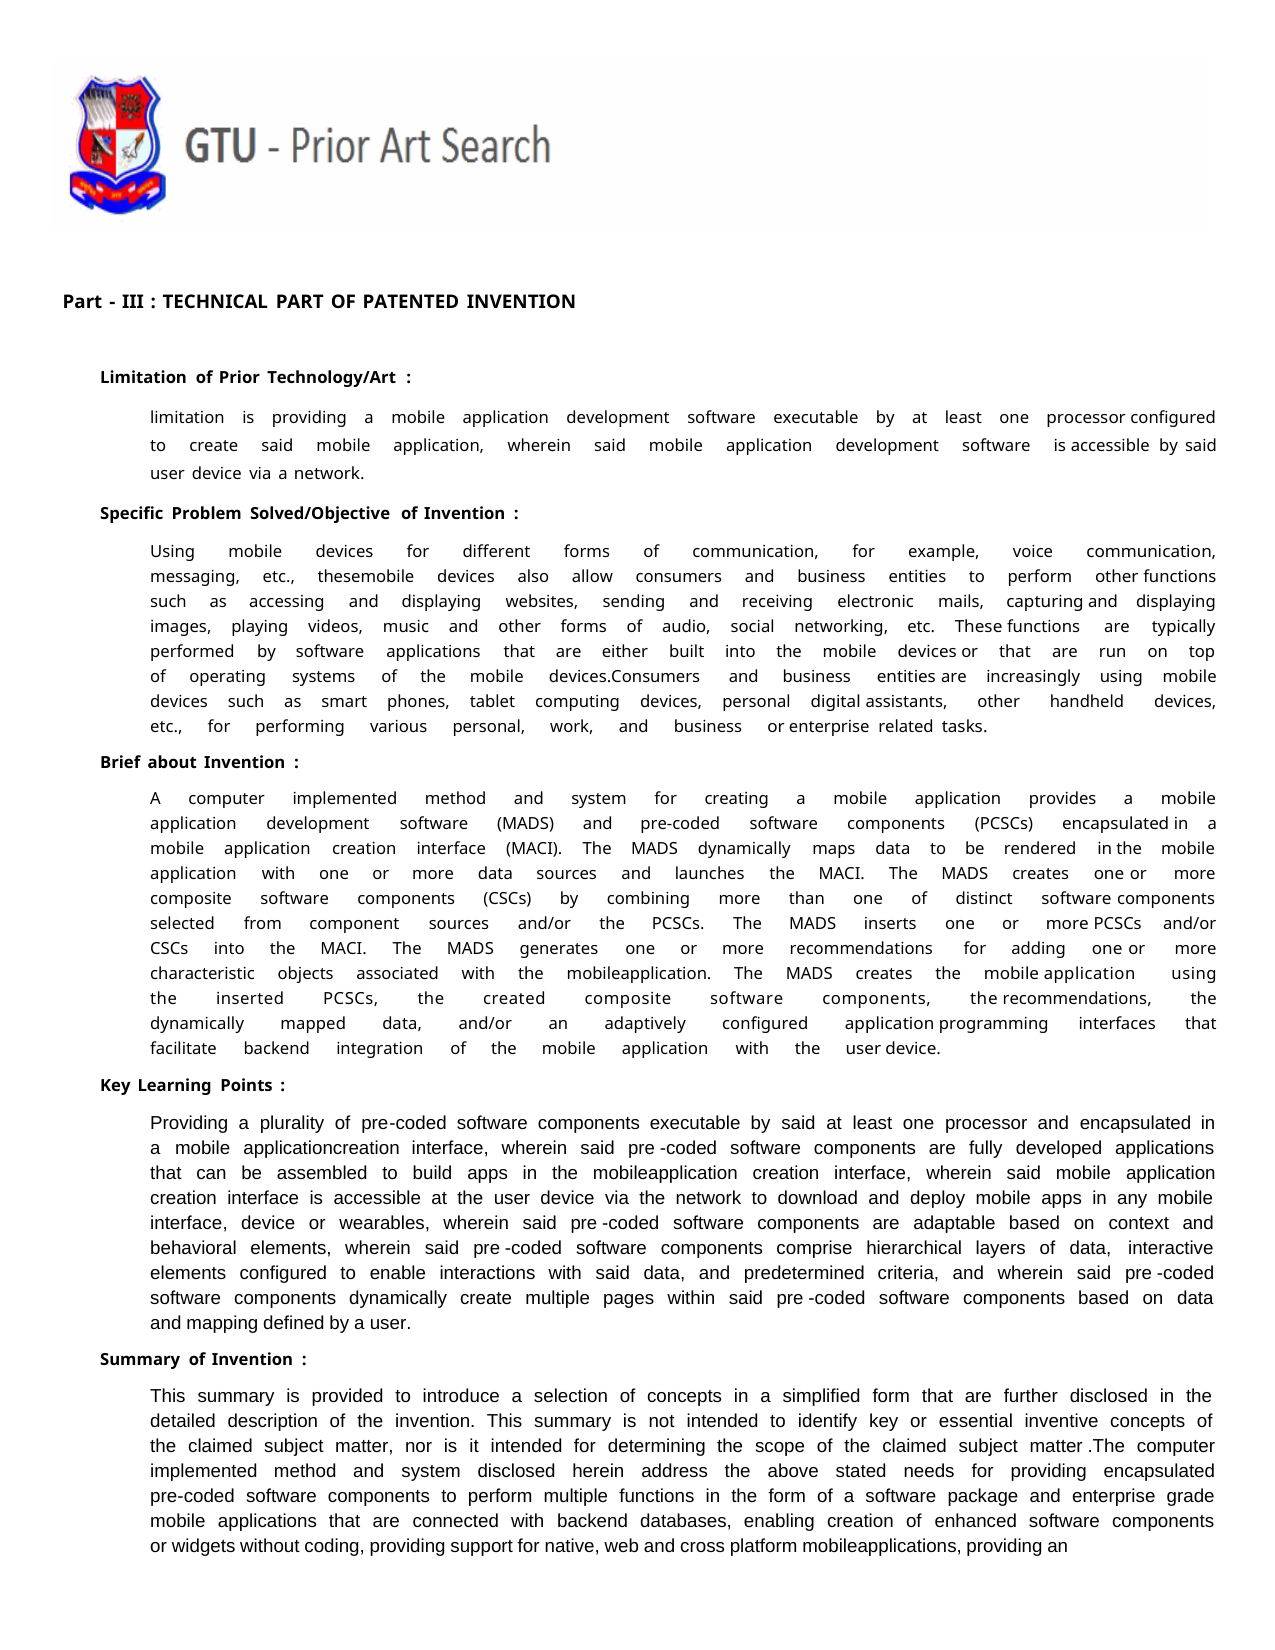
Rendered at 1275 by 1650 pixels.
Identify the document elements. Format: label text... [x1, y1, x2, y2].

text limitation is providing a mobile application development software executable by at least one processor configured to create said mobile application, wherein said mobile application development software is accessible by said user device via a network. [150, 406, 1217, 484]
text This summary is provided to introduce a selection of concepts in a simplified form that are further disclosed in the detailed description of the invention. This summary is not intended to identify key or essential inventive concepts of the claimed subject matter, nor is it intended for determining the scope of the claimed subject matter .The computer implemented method and system disclosed herein address the above stated needs for providing encapsulated pre-coded software components to perform multiple functions in the form of a software package and enterprise grade mobile applications that are connected with backend databases, enabling creation of enhanced software components or widgets without coding, providing support for native, web and cross platform mobileapplications, providing an [150, 1385, 1215, 1556]
text Specific Problem Solved/Objective of Invention : [100, 502, 1225, 524]
text Limitation of Prior Technology/Art : [100, 366, 1225, 388]
text Summary of Invention : [100, 1349, 1225, 1368]
text Using mobile devices for different forms of communication, for example, voice communication, messaging, etc., thesemobile devices also allow consumers and business entities to perform other functions such as accessing and displaying websites, sending and receiving electronic mails, capturing and displaying images, playing videos, music and other forms of audio, social networking, etc. These functions are typically performed by software applications that are either built into the mobile devices or that are run on top of operating systems of the mobile devices.Consumers and business entities are increasingly using mobile devices such as smart phones, tablet computing devices, personal digital assistants, other handheld devices, etc., for performing various personal, work, and business or enterprise related tasks. [150, 537, 1217, 737]
text Brief about Invention : [100, 752, 1225, 771]
text Part - III : TECHNICAL PART OF PATENTED INVENTION [62, 289, 1225, 314]
picture [50, 62, 1209, 227]
text Key Learning Points : [100, 1074, 1225, 1097]
text Providing a plurality of pre-coded software components executable by said at least one processor and encapsulated in a mobile applicationcreation interface, wherein said pre -coded software components are fully developed applications that can be assembled to build apps in the mobileapplication creation interface, wherein said mobile application creation interface is accessible at the user device via the network to download and deploy mobile apps in any mobile interface, device or wearables, wherein said pre -coded software components are adaptable based on context and behavioral elements, wherein said pre -coded software components comprise hierarchical layers of data, interactive elements configured to enable interactions with said data, and predetermined criteria, and wherein said pre -coded software components dynamically create multiple pages within said pre -coded software components based on data and mapping defined by a user. [150, 1109, 1215, 1334]
text A computer implemented method and system for creating a mobile application provides a mobile application development software (MADS) and pre-coded software components (PCSCs) encapsulated in a mobile application creation interface (MACI). The MADS dynamically maps data to be rendered in the mobile application with one or more data sources and launches the MACI. The MADS creates one or more composite software components (CSCs) by combining more than one of distinct software components selected from component sources and/or the PCSCs. The MADS inserts one or more PCSCs and/or CSCs into the MACI. The MADS generates one or more recommendations for adding one or more characteristic objects associated with the mobileapplication. The MADS creates the mobile application using the inserted PCSCs, the created composite software components, the recommendations, the dynamically mapped data, and/or an adaptively configured application programming interfaces that facilitate backend integration of the mobile application with the user device. [150, 784, 1217, 1059]
